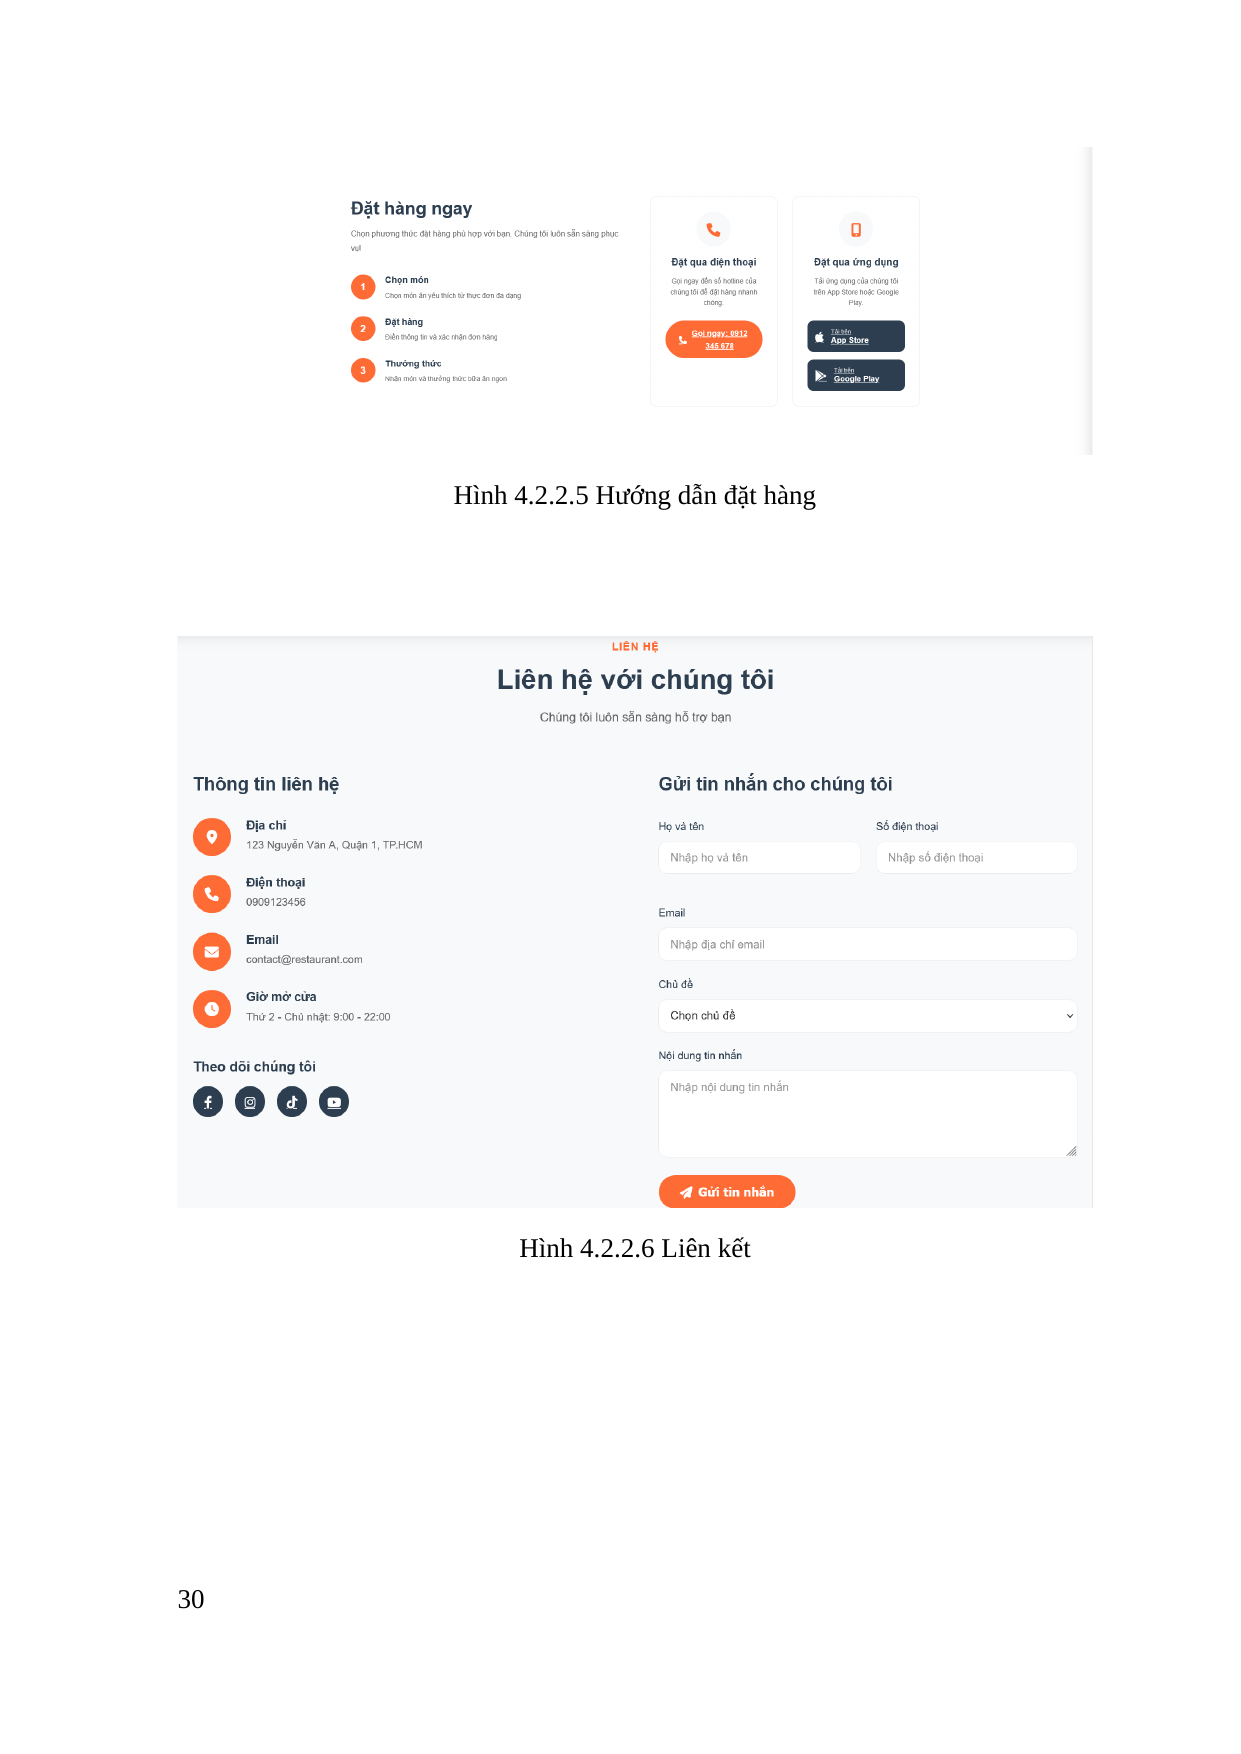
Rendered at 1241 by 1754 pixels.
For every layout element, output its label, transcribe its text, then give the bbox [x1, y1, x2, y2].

text Hình 4.2.2.5 Hướng dẫn đặt hàng [177, 479, 1092, 510]
text Hình 4.2.2.6 Liên kết [177, 1232, 1092, 1263]
picture [177, 147, 1093, 455]
picture [177, 636, 1093, 1208]
